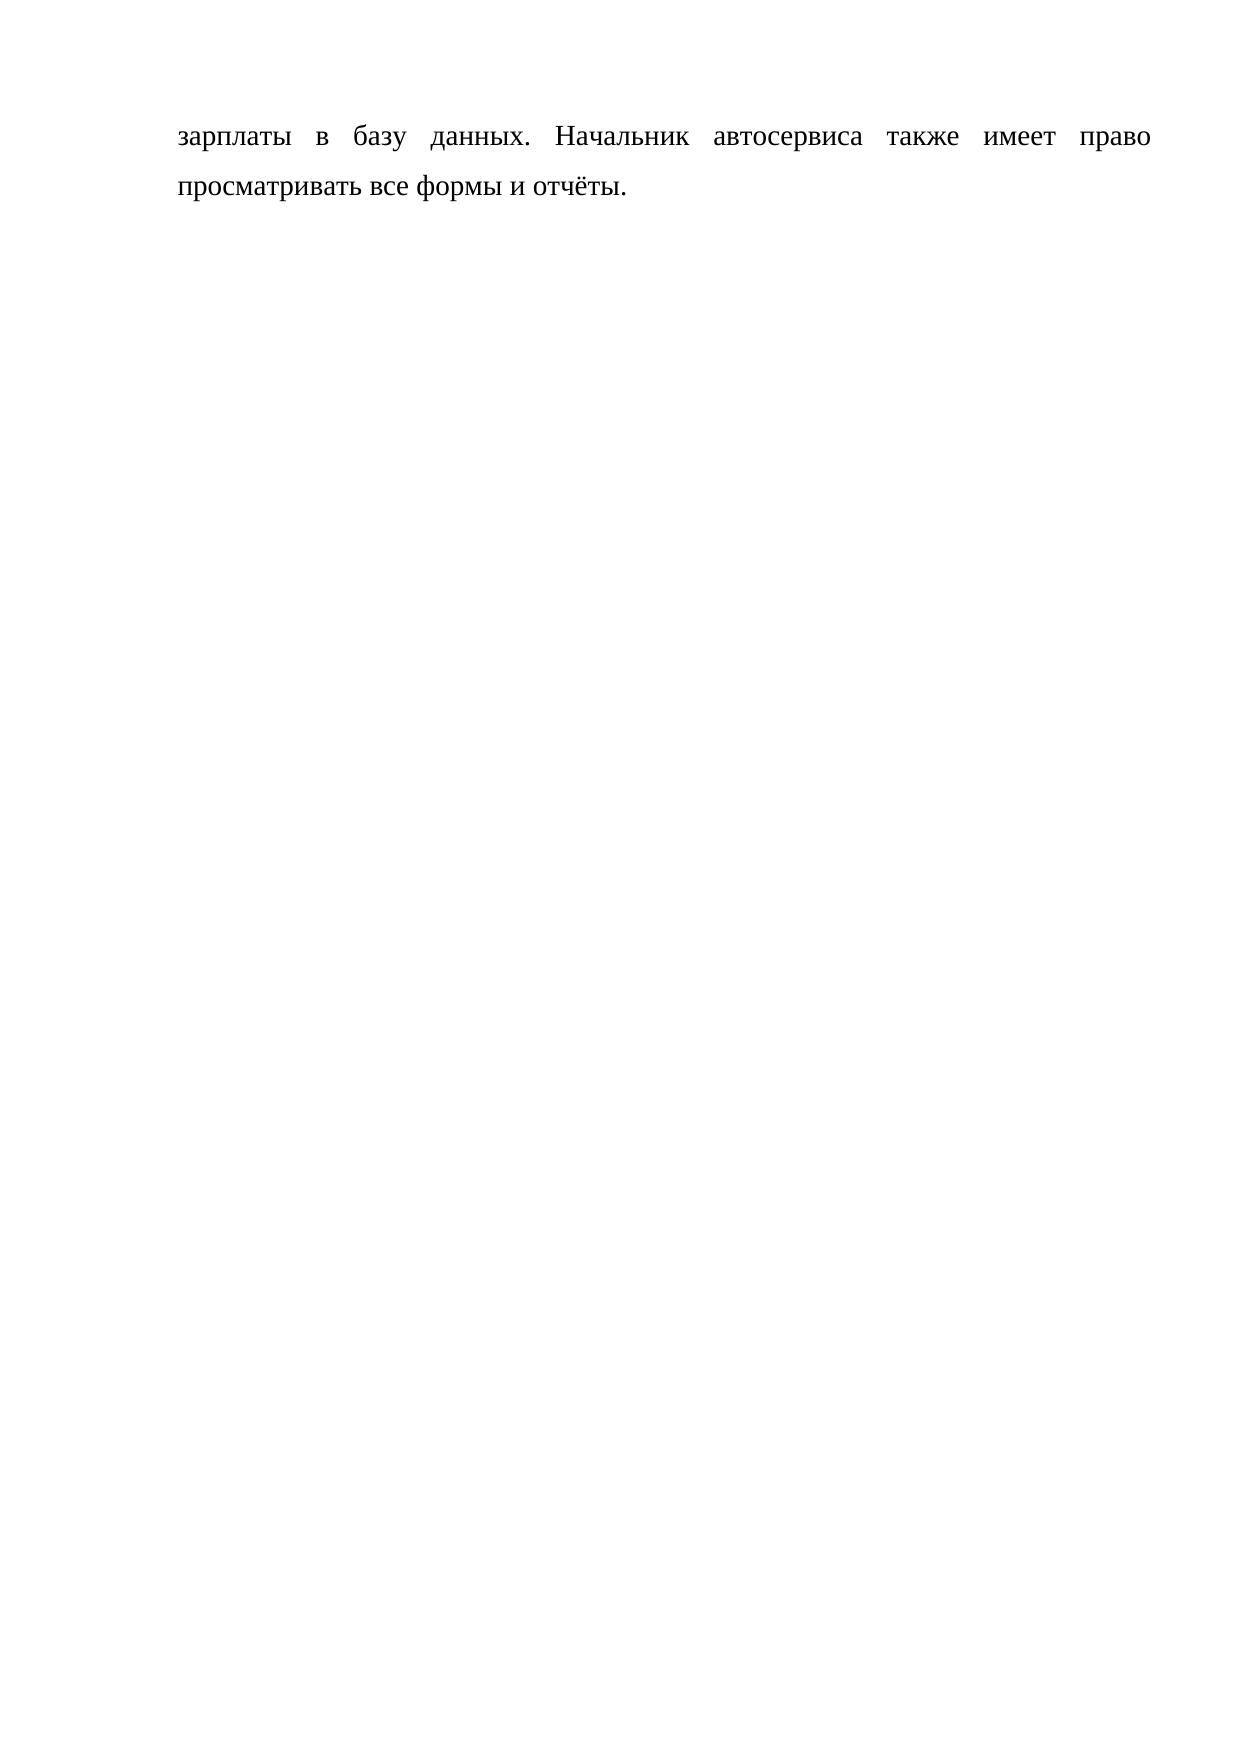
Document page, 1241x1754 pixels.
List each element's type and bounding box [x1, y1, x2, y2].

text [177, 118, 1152, 202]
